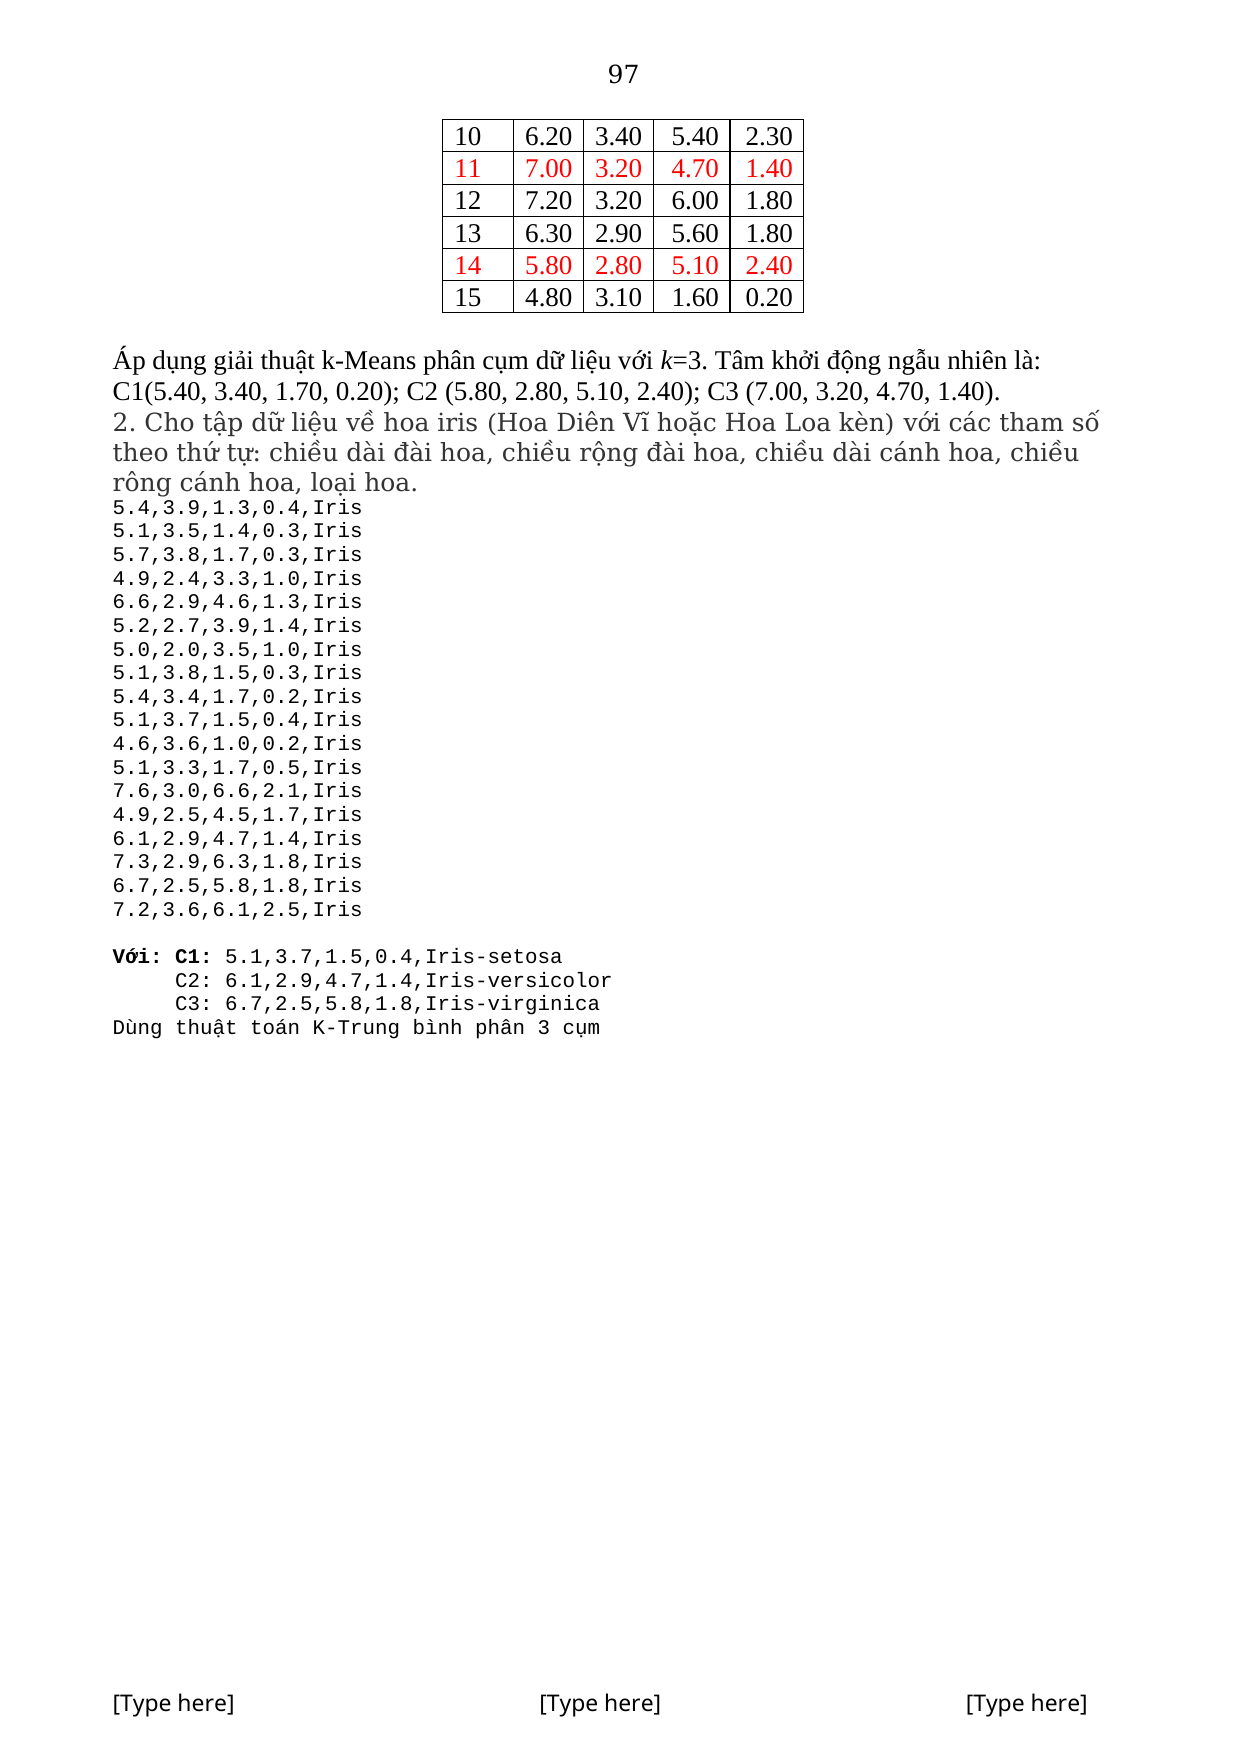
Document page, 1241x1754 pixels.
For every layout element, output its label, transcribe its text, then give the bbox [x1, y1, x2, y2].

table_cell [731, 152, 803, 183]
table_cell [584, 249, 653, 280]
text Với: C1: 5.1,3.7,1.5,0.4,Iris-setosa [112, 946, 1134, 969]
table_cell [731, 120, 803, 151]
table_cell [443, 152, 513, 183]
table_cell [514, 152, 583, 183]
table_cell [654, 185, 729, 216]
text 5.1,3.3,1.7,0.5,Iris [112, 757, 1134, 780]
text C2: 6.1,2.9,4.7,1.4,Iris-versicolor [112, 969, 1134, 993]
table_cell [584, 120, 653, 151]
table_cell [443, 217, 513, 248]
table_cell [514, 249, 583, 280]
text 5.1,3.8,1.5,0.3,Iris [112, 662, 1134, 686]
text C3: 6.7,2.5,5.8,1.8,Iris-virginica [112, 993, 1134, 1017]
text 6.6,2.9,4.6,1.3,Iris [112, 591, 1134, 615]
text 7.6,3.0,6.6,2.1,Iris [112, 780, 1134, 804]
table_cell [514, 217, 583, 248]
text 6.7,2.5,5.8,1.8,Iris [112, 875, 1134, 899]
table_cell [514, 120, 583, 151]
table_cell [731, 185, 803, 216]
text 7.3,2.9,6.3,1.8,Iris [112, 851, 1134, 875]
text Dùng thuật toán K-Trung bình phân 3 cụm [112, 1017, 1134, 1041]
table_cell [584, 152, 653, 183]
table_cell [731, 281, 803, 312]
text 2. Cho tập dữ liệu về hoa iris (Hoa Diên Vĩ hoặc Hoa Loa kèn) với các tham số theo thứ tự: chiều dài đài hoa, chiều rộng đài hoa, chiều dài cánh hoa, chiều rông cánh hoa, loại hoa. [418, 407, 1134, 497]
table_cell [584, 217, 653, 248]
text 5.7,3.8,1.7,0.3,Iris [112, 544, 1134, 568]
text 5.0,2.0,3.5,1.0,Iris [112, 638, 1134, 662]
text 5.2,2.7,3.9,1.4,Iris [112, 615, 1134, 638]
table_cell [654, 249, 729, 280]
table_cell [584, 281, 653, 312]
text 5.4,3.4,1.7,0.2,Iris [112, 686, 1134, 709]
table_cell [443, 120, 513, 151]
text 4.6,3.6,1.0,0.2,Iris [112, 733, 1134, 757]
text 6.1,2.9,4.7,1.4,Iris [112, 828, 1134, 851]
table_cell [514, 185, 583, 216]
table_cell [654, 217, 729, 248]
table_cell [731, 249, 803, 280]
text 5.4,3.9,1.3,0.4,Iris [112, 497, 1134, 520]
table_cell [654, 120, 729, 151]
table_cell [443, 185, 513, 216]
text 5.1,3.5,1.4,0.3,Iris [112, 520, 1134, 544]
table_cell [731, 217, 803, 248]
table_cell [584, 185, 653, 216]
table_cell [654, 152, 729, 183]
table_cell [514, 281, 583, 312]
text 4.9,2.5,4.5,1.7,Iris [112, 804, 1134, 828]
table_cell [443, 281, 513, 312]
text 5.1,3.7,1.5,0.4,Iris [112, 709, 1134, 733]
text C1(5.40, 3.40, 1.70, 0.20); C2 (5.80, 2.80, 5.10, 2.40); C3 (7.00, 3.20, 4.70, 1.40). [112, 376, 1134, 407]
text 4.9,2.4,3.3,1.0,Iris [112, 568, 1134, 591]
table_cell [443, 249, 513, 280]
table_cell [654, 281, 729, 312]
text 7.2,3.6,6.1,2.5,Iris [112, 899, 1134, 922]
text Áp dụng giải thuật k-Means phân cụm dữ liệu với k=3. Tâm khởi động ngẫu nhiên là: [112, 344, 1134, 376]
